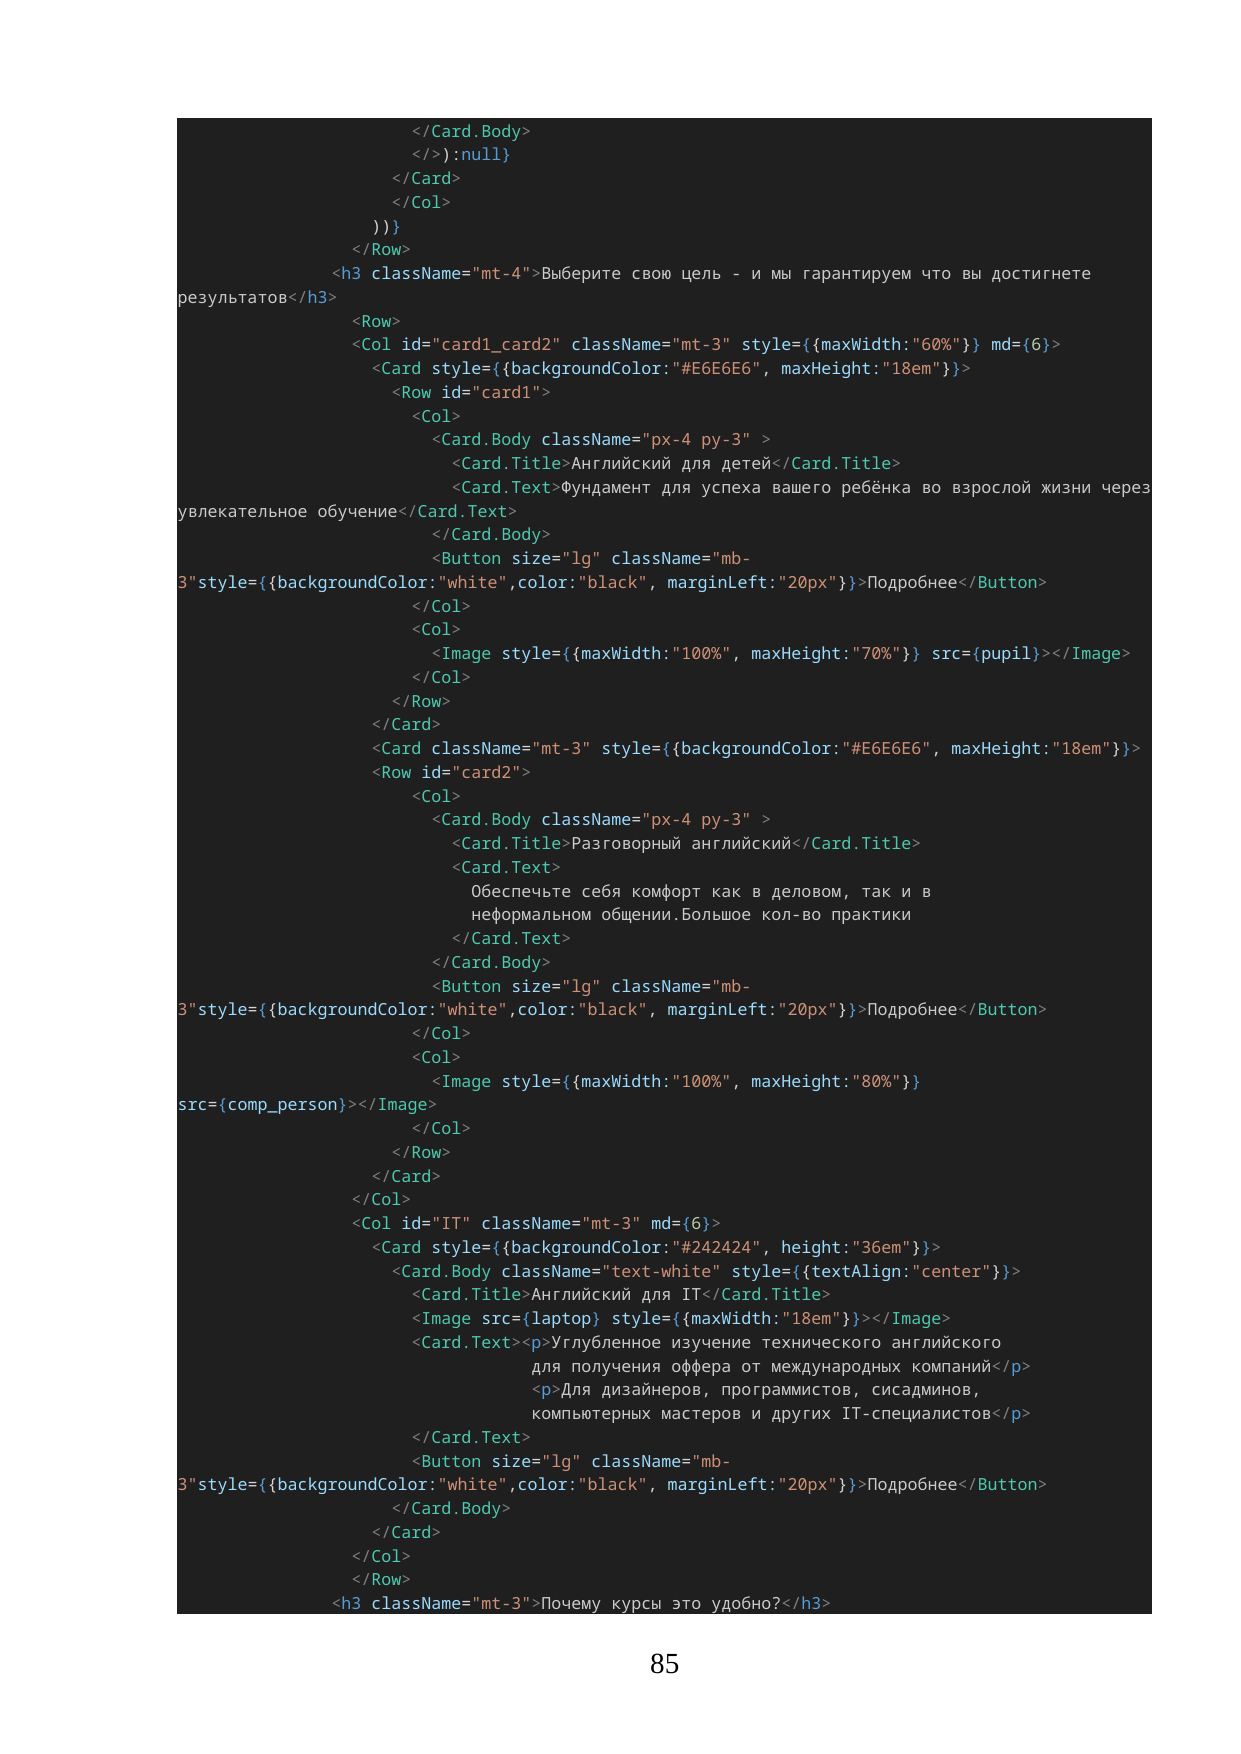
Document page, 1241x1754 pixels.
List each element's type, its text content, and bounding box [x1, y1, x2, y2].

text </Col> [177, 593, 1152, 617]
text <Image style={{maxWidth:"100%", maxHeight:"70%"}} src={pupil}></Image> [177, 641, 1152, 664]
text <Button size="lg" className="mb-3"style={{backgroundColor:"white",color:"black", marginLeft:"20px"}}>Подробнее</Button> [177, 973, 1152, 1021]
text </Card.Body> [177, 522, 1152, 546]
text <Row id="card1"> [177, 379, 1152, 403]
text компьютерных мастеров и других IT-специалистов</p> [177, 1401, 1152, 1424]
text </Card> [177, 1519, 1152, 1543]
text </Col> [177, 1187, 1152, 1211]
text </Col> [177, 664, 1152, 688]
text <Col id="card1_card2" className="mt-3" style={{maxWidth:"60%"}} md={6}> [177, 332, 1152, 356]
text </Card.Body> [177, 949, 1152, 973]
text </Col> [177, 1021, 1152, 1044]
text <Card.Text><p>Углубленное изучение технического английского [177, 1329, 1152, 1353]
text <Image style={{maxWidth:"100%", maxHeight:"80%"}} src={comp_person}></Image> [177, 1068, 1152, 1116]
text <Card className="mt-3" style={{backgroundColor:"#E6E6E6", maxHeight:"18em"}}> [177, 736, 1152, 759]
text </Row> [177, 688, 1152, 712]
text <h3 className="mt-3">Почему курсы это удобно?</h3> [177, 1591, 1152, 1614]
text <Col> [177, 617, 1152, 641]
text <Col> [177, 783, 1152, 807]
text </Col> [177, 1543, 1152, 1567]
text </Card.Text> [177, 1424, 1152, 1448]
text неформальном общении.Большое кол-во практики [177, 902, 1152, 926]
text <Button size="lg" className="mb-3"style={{backgroundColor:"white",color:"black", marginLeft:"20px"}}>Подробнее</Button> [177, 546, 1152, 593]
text <Button size="lg" className="mb-3"style={{backgroundColor:"white",color:"black", marginLeft:"20px"}}>Подробнее</Button> [177, 1448, 1152, 1496]
text <Image src={laptop} style={{maxWidth:"18em"}}></Image> [177, 1306, 1152, 1329]
text ))} [177, 213, 1152, 237]
text <Col> [177, 1044, 1152, 1068]
text <Card.Body className="px-4 py-3" > [177, 427, 1152, 451]
text </Col> [177, 1116, 1152, 1139]
text <Card.Title>Разговорный английский</Card.Title> [177, 831, 1152, 854]
text <p>Для дизайнеров, программистов, сисадминов, [177, 1377, 1152, 1401]
text <Card.Title>Английский для IT</Card.Title> [177, 1282, 1152, 1306]
text <Card style={{backgroundColor:"#242424", height:"36em"}}> [177, 1234, 1152, 1258]
text <Card.Text>Фундамент для успеха вашего ребёнка во взрослой жизни через увлекательное обучение</Card.Text> [177, 474, 1152, 522]
text <Card.Text> [177, 854, 1152, 878]
text </Row> [177, 1567, 1152, 1591]
text Обеспечьте себя комфорт как в деловом, так и в [177, 878, 1152, 902]
text <Col> [177, 403, 1152, 427]
text <Card.Title>Английский для детей</Card.Title> [177, 451, 1152, 474]
text <Row id="card2"> [177, 759, 1152, 783]
text <Card.Body className="px-4 py-3" > [177, 807, 1152, 831]
text </Card.Text> [177, 926, 1152, 949]
text <Col id="IT" className="mt-3" md={6}> [177, 1211, 1152, 1234]
text </Card> [177, 712, 1152, 736]
text </Card> [177, 166, 1152, 189]
text </Row> [177, 1139, 1152, 1163]
text </Card> [177, 1163, 1152, 1187]
text </Card.Body> [177, 118, 1152, 142]
text <Card.Body className="text-white" style={{textAlign:"center"}}> [177, 1258, 1152, 1282]
text <Card style={{backgroundColor:"#E6E6E6", maxHeight:"18em"}}> [177, 356, 1152, 379]
text <h3 className="mt-4">Выберите свою цель - и мы гарантируем что вы достигнете результатов</h3> [177, 261, 1152, 308]
text </Row> [177, 237, 1152, 261]
text </>):null} [177, 142, 1152, 166]
text </Col> [177, 189, 1152, 213]
text </Card.Body> [177, 1496, 1152, 1519]
text <Row> [177, 308, 1152, 332]
text для получения оффера от международных компаний</p> [177, 1353, 1152, 1377]
